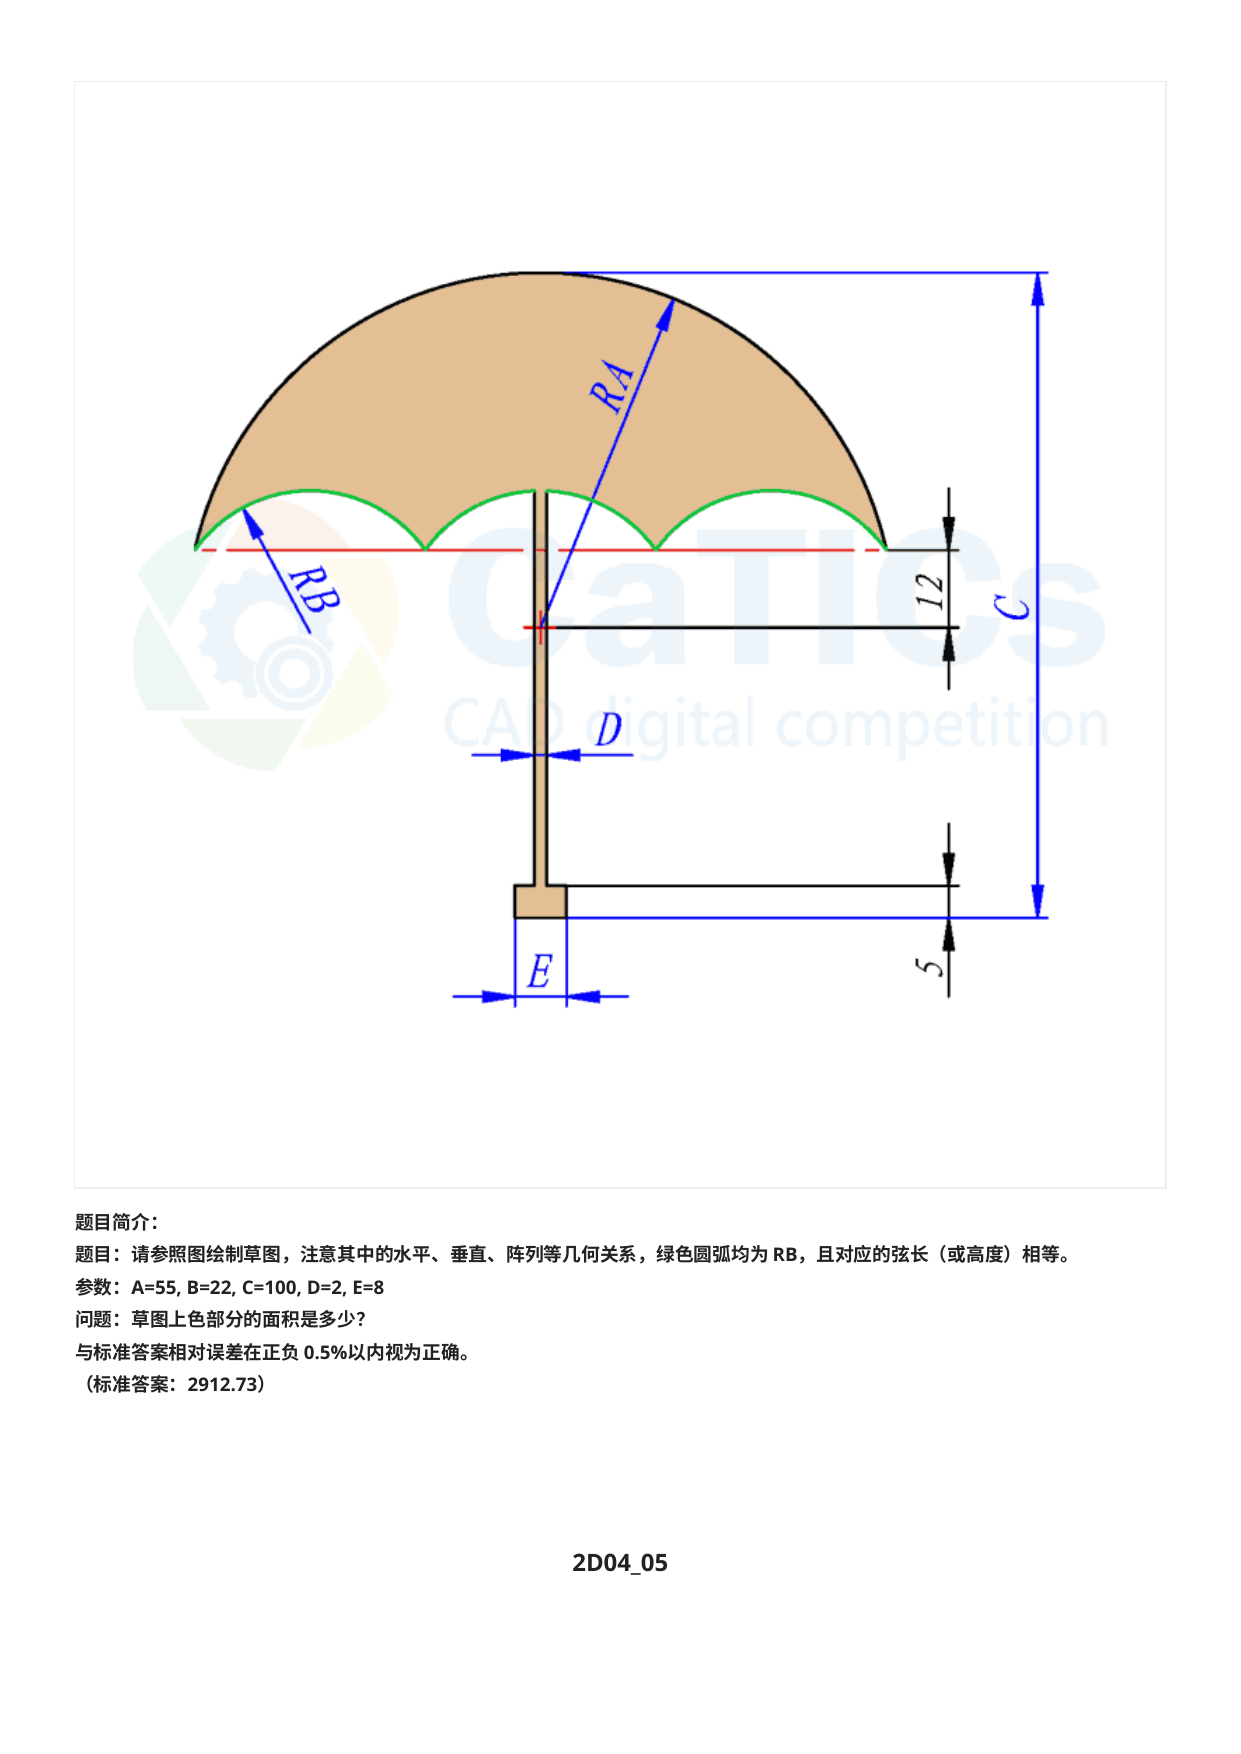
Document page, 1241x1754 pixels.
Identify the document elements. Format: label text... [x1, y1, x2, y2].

text 2D04_05 [75, 1530, 1165, 1595]
text 题目：请参照图绘制草图，注意其中的水平、垂直、阵列等几何关系，绿色圆弧均为RB，且对应的弦长（或高度）相等。 [75, 1237, 1165, 1270]
text 题目简介： [75, 1205, 1165, 1237]
text 参数：A=55, B=22, C=100, D=2, E=8 [75, 1270, 1165, 1302]
text 与标准答案相对误差在正负0.5%以内视为正确。 [75, 1335, 1165, 1367]
text 问题：草图上色部分的面积是多少？ [75, 1302, 1165, 1335]
picture [75, 88, 1165, 1182]
text （标准答案：2912.73） [75, 1367, 1165, 1432]
